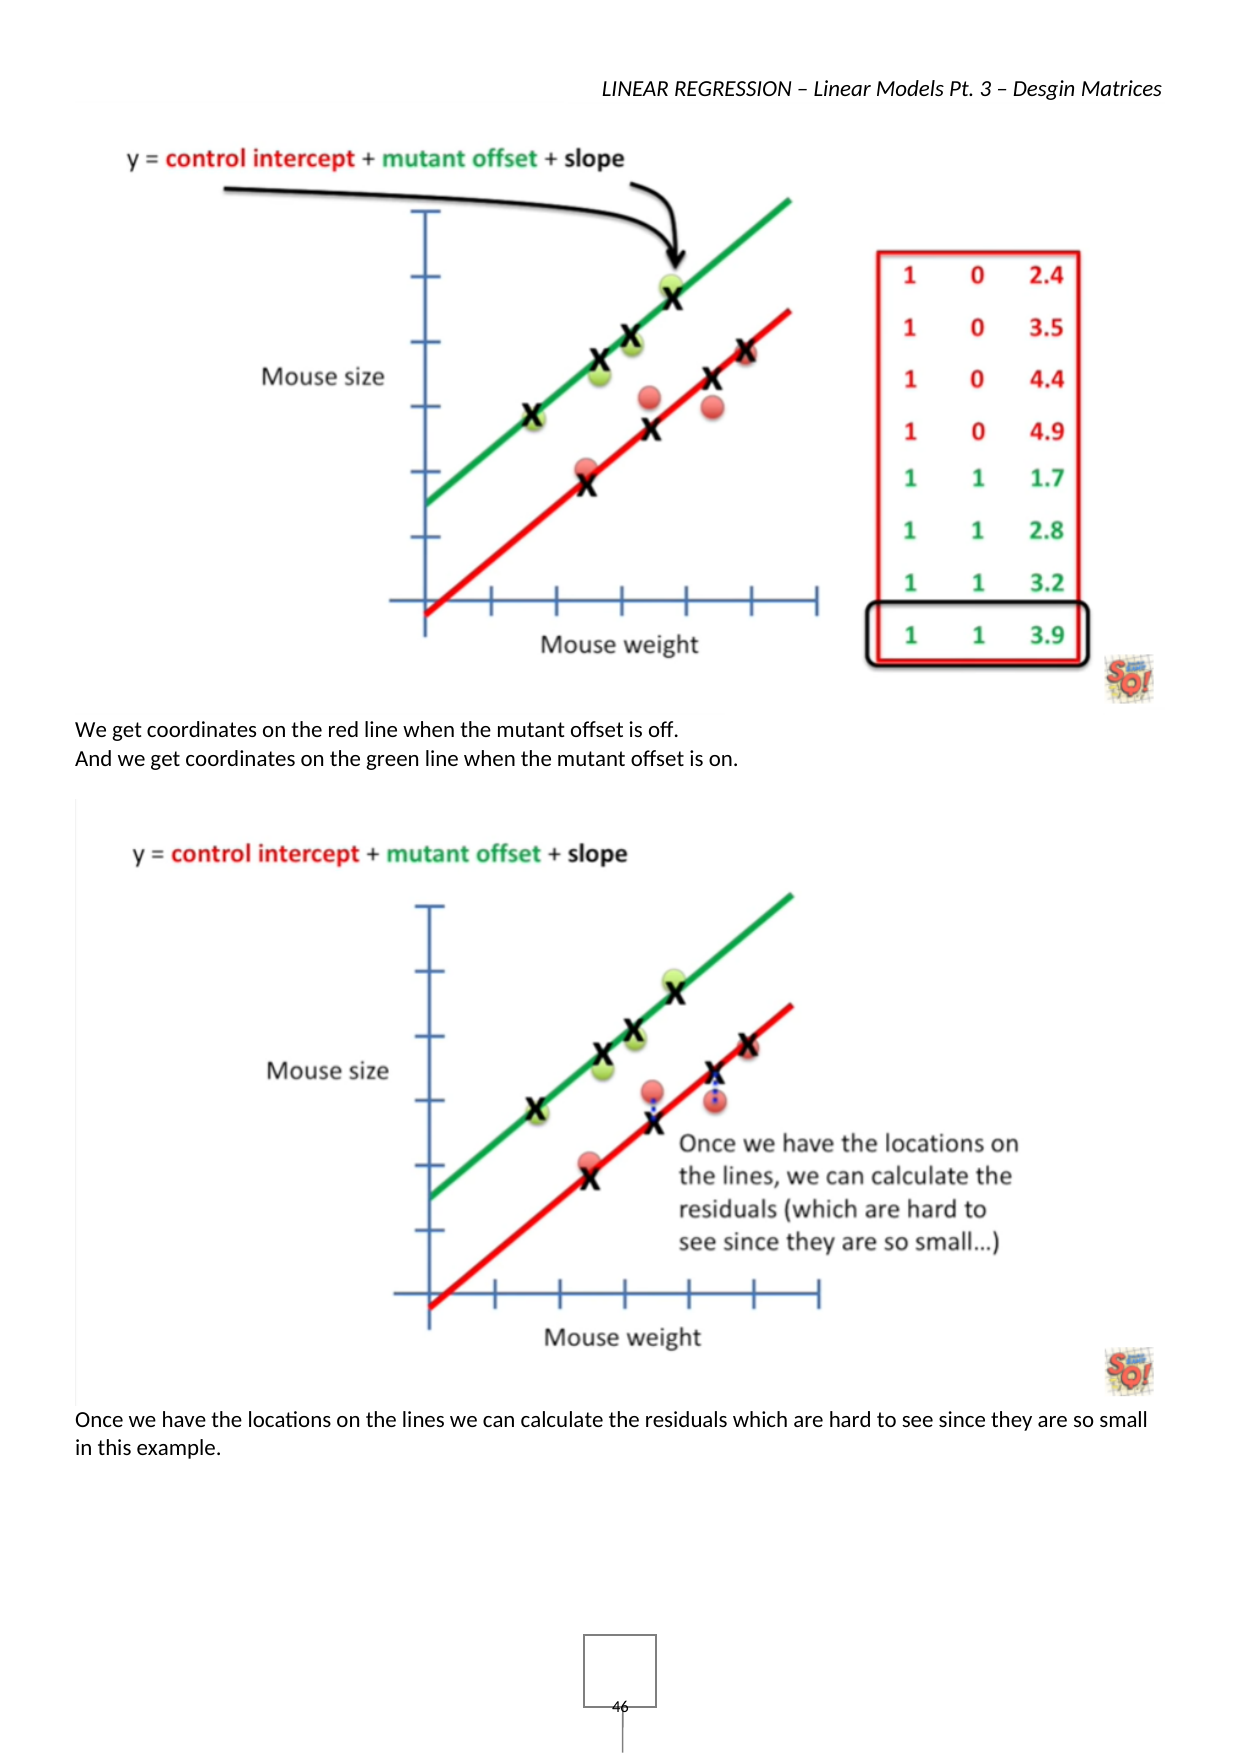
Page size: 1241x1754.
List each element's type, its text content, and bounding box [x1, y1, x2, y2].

text Once we have the locations on the lines we can calculate the residuals which are hard to see since they are so small in this example. [75, 1406, 1165, 1461]
picture [75, 101, 1166, 716]
text And we get coordinates on the green line when the mutant offset is on. [75, 744, 1165, 772]
text We get coordinates on the red line when the mutant offset is off. [75, 716, 1165, 744]
picture [75, 799, 1166, 1406]
